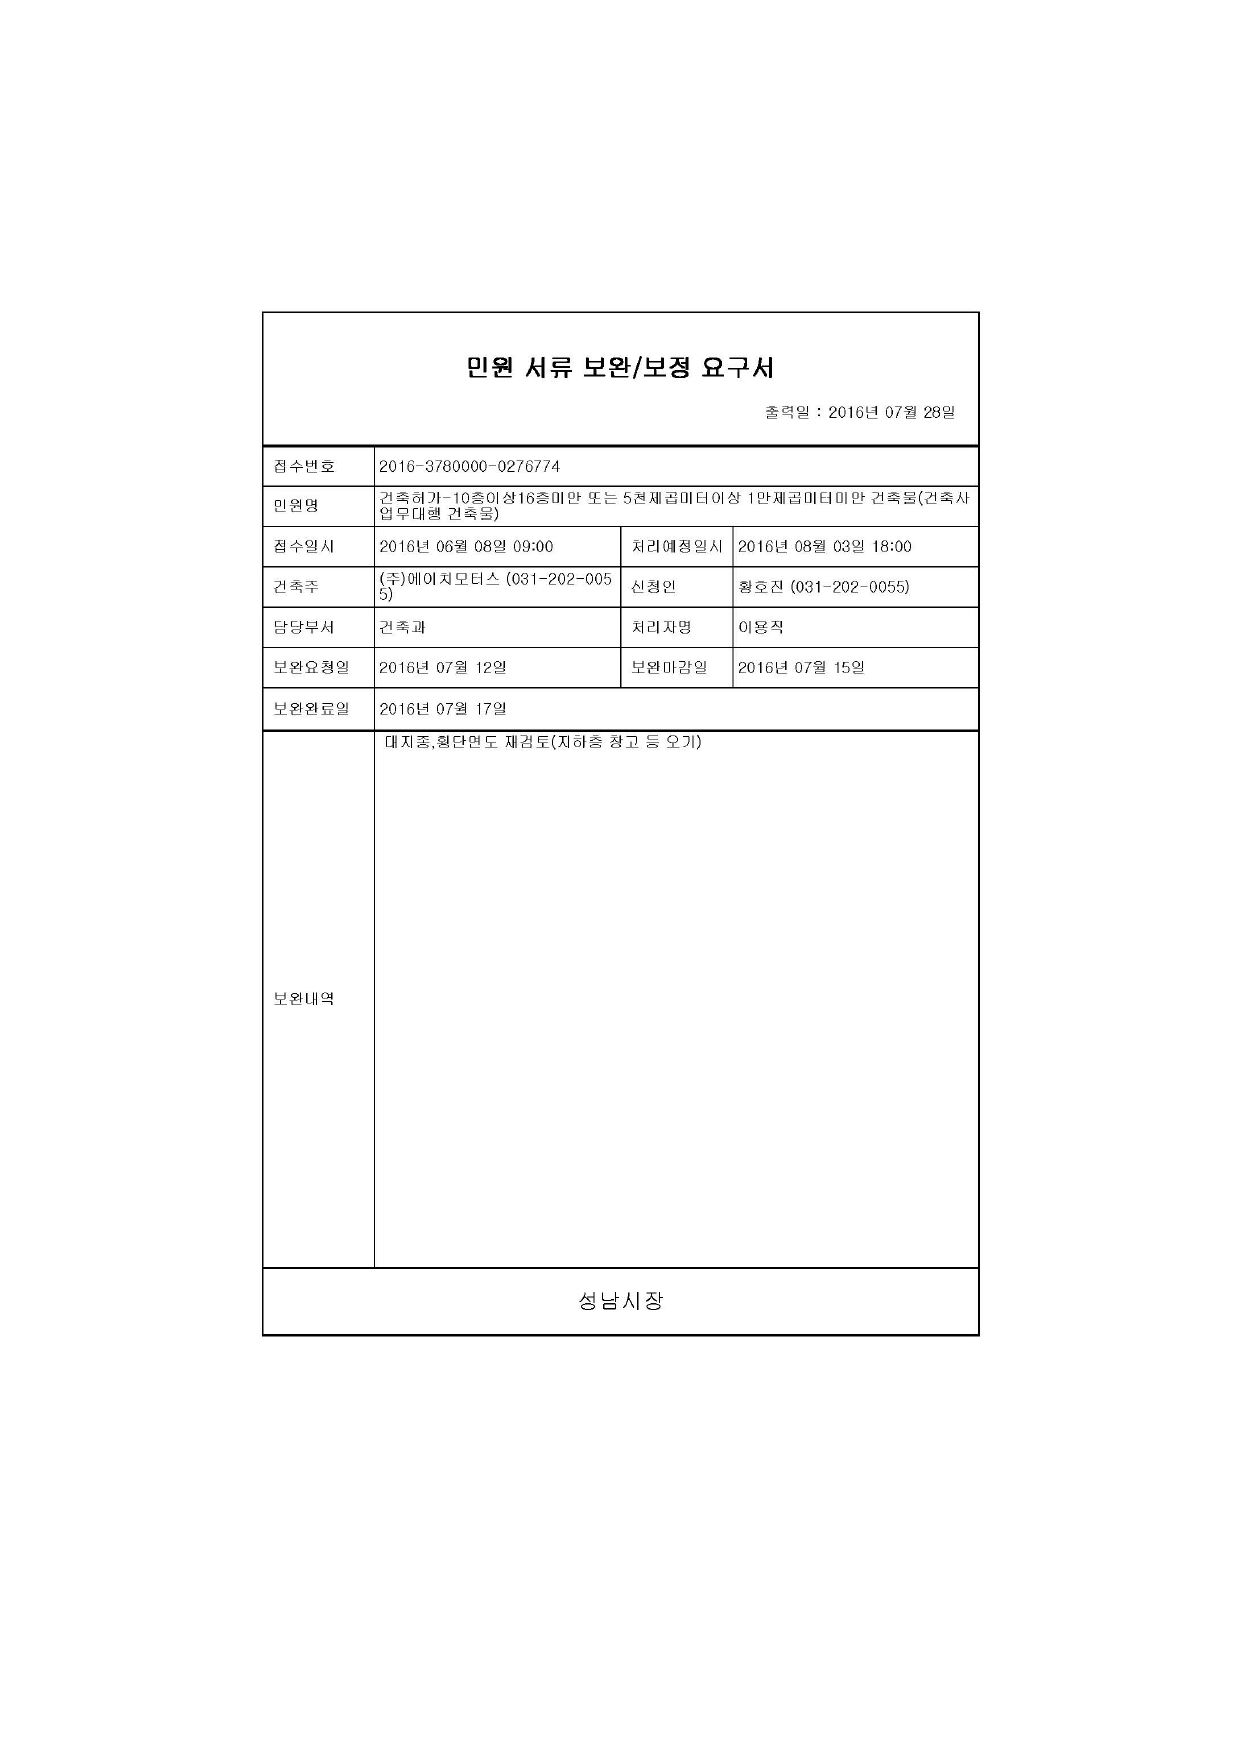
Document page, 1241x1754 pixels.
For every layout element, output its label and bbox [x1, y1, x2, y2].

picture [150, 177, 1091, 1507]
